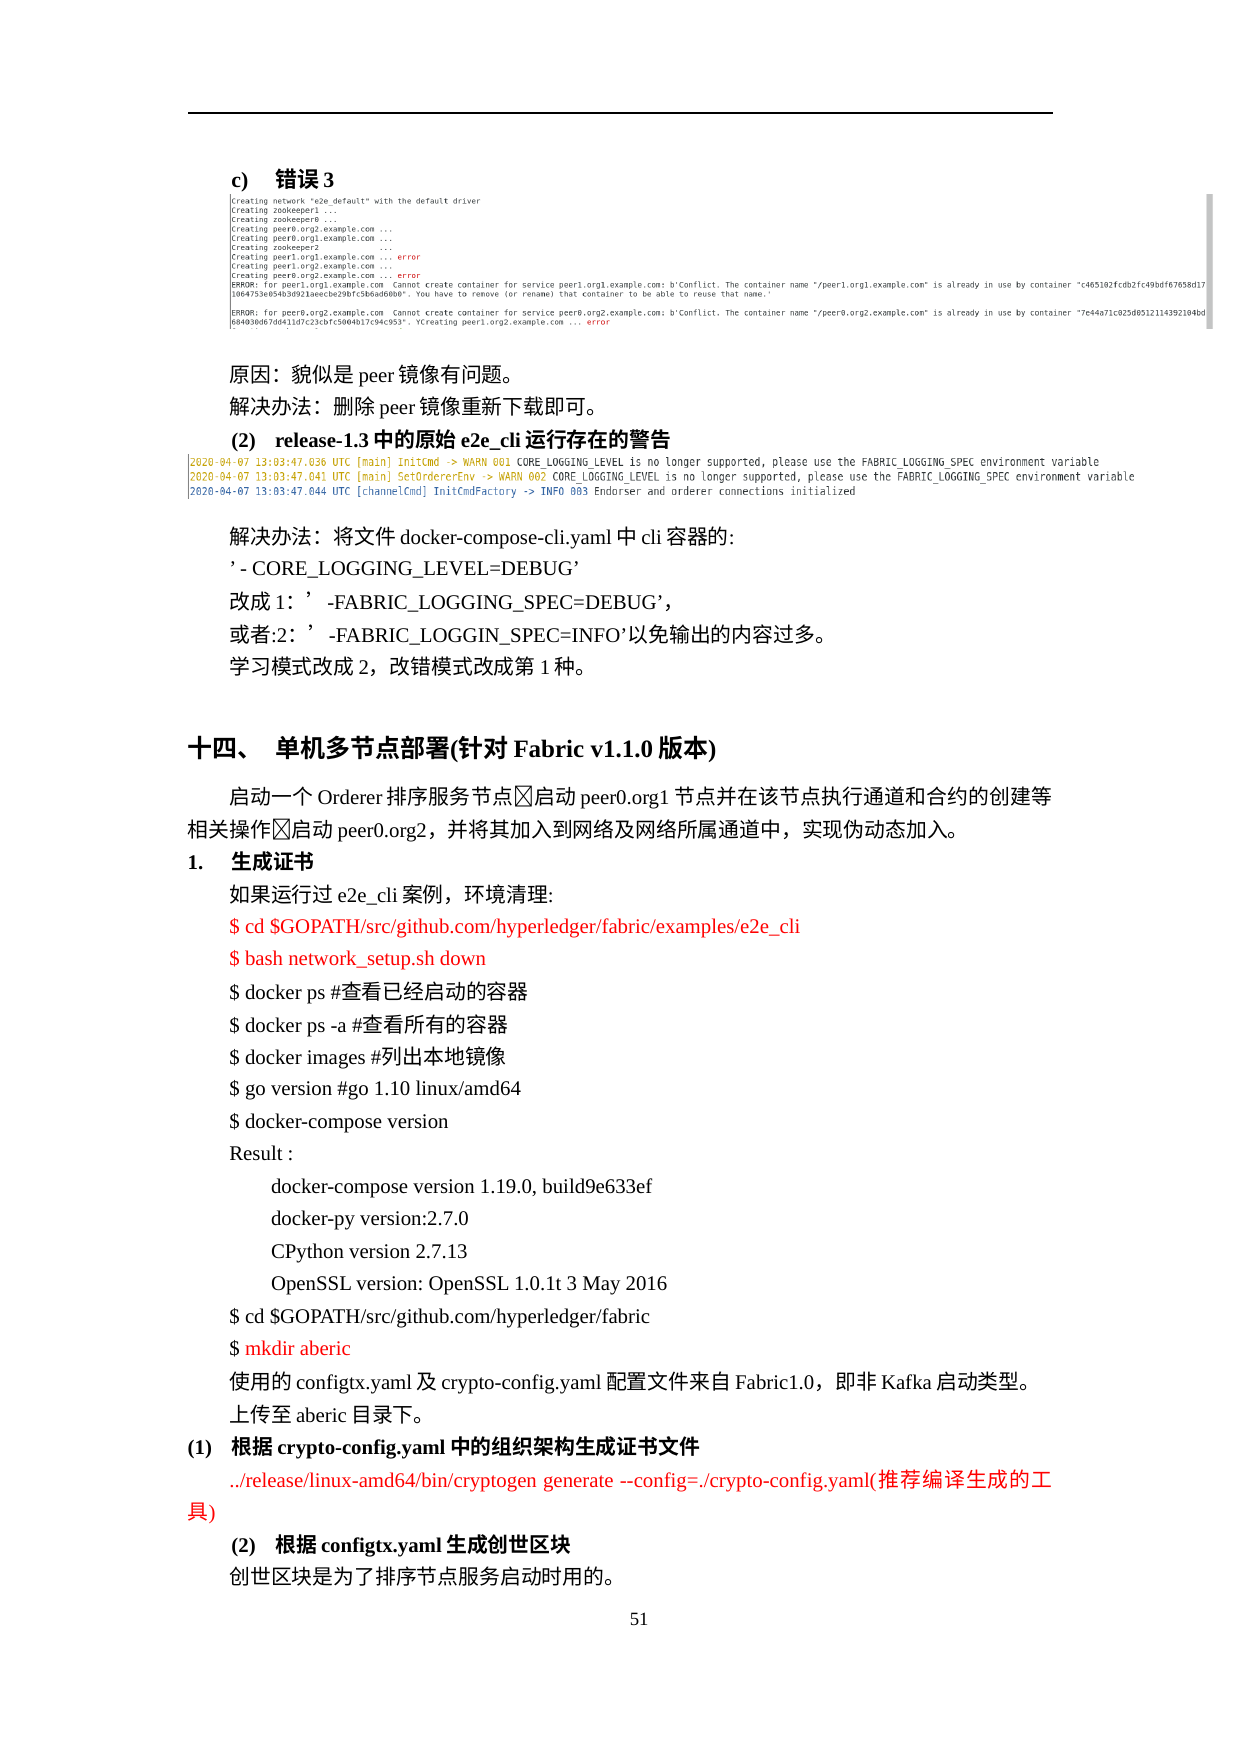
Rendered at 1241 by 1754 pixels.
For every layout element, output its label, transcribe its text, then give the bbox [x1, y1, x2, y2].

text ../release/linux-amd64/bin/cryptogen generate --config=./crypto-config.yaml(推荐编译生成的工具) [187, 1462, 1053, 1527]
subtitle release-1.3中的原始e2e_cli运行存在的警告 [231, 422, 1053, 454]
text 改成1：’-FABRIC_LOGGING_SPEC=DEBUG’， [187, 584, 1053, 617]
text $ docker ps -a #查看所有的容器 [187, 1007, 1053, 1039]
text $ cd $GOPATH/src/github.com/hyperledger/fabric/examples/e2e_cli [187, 909, 1053, 942]
text 解决办法：将文件docker-compose-cli.yaml中cli容器的: [187, 519, 1053, 552]
text Result : [187, 1137, 1053, 1169]
text $ mkdir aberic [187, 1332, 1053, 1364]
subtitle 根据configtx.yaml生成创世区块 [231, 1527, 1053, 1559]
text OpenSSL version: OpenSSL 1.0.1t 3 May 2016 [187, 1267, 1053, 1299]
text $ docker ps #查看已经启动的容器 [187, 974, 1053, 1007]
subtitle 单机多节点部署(针对Fabric v1.1.0版本) [187, 714, 1053, 779]
text 学习模式改成2，改错模式改成第1种。 [187, 649, 1053, 682]
text 创世区块是为了排序节点服务启动时用的。 [187, 1559, 1053, 1592]
subtitle 错误3 [231, 162, 1053, 194]
text $ docker images #列出本地镜像 [187, 1039, 1053, 1072]
text $ bash network_setup.sh down [187, 942, 1053, 974]
picture [229, 194, 1214, 329]
text 原因：貌似是peer镜像有问题。 [187, 357, 1053, 389]
text 启动一个Orderer排序服务节点启动peer0.org1节点并在该节点执行通道和合约的创建等相关操作启动peer0.org2，并将其加入到网络及网络所属通道中，实现伪动态加入。 [187, 779, 1053, 844]
text docker-compose version 1.19.0, build9e633ef [187, 1169, 1053, 1202]
text ’ - CORE_LOGGING_LEVEL=DEBUG’ [187, 552, 1053, 584]
subtitle 生成证书 [187, 844, 1053, 877]
text CPython version 2.7.13 [187, 1234, 1053, 1267]
text 如果运行过e2e_cli案例，环境清理: [187, 877, 1053, 909]
text 或者:2：’-FABRIC_LOGGIN_SPEC=INFO’以免输出的内容过多。 [187, 617, 1053, 649]
picture [187, 454, 1141, 499]
text $ go version #go 1.10 linux/amd64 [187, 1072, 1053, 1104]
text docker-py version:2.7.0 [187, 1202, 1053, 1234]
text 解决办法：删除peer镜像重新下载即可。 [187, 389, 1053, 422]
text $ docker-compose version [187, 1104, 1053, 1137]
text 使用的configtx.yaml及crypto-config.yaml配置文件来自Fabric1.0，即非Kafka启动类型。 [187, 1364, 1053, 1397]
subtitle 根据crypto-config.yaml中的组织架构生成证书文件 [187, 1429, 1053, 1462]
text 上传至aberic目录下。 [187, 1397, 1053, 1429]
text $ cd $GOPATH/src/github.com/hyperledger/fabric [187, 1299, 1053, 1332]
